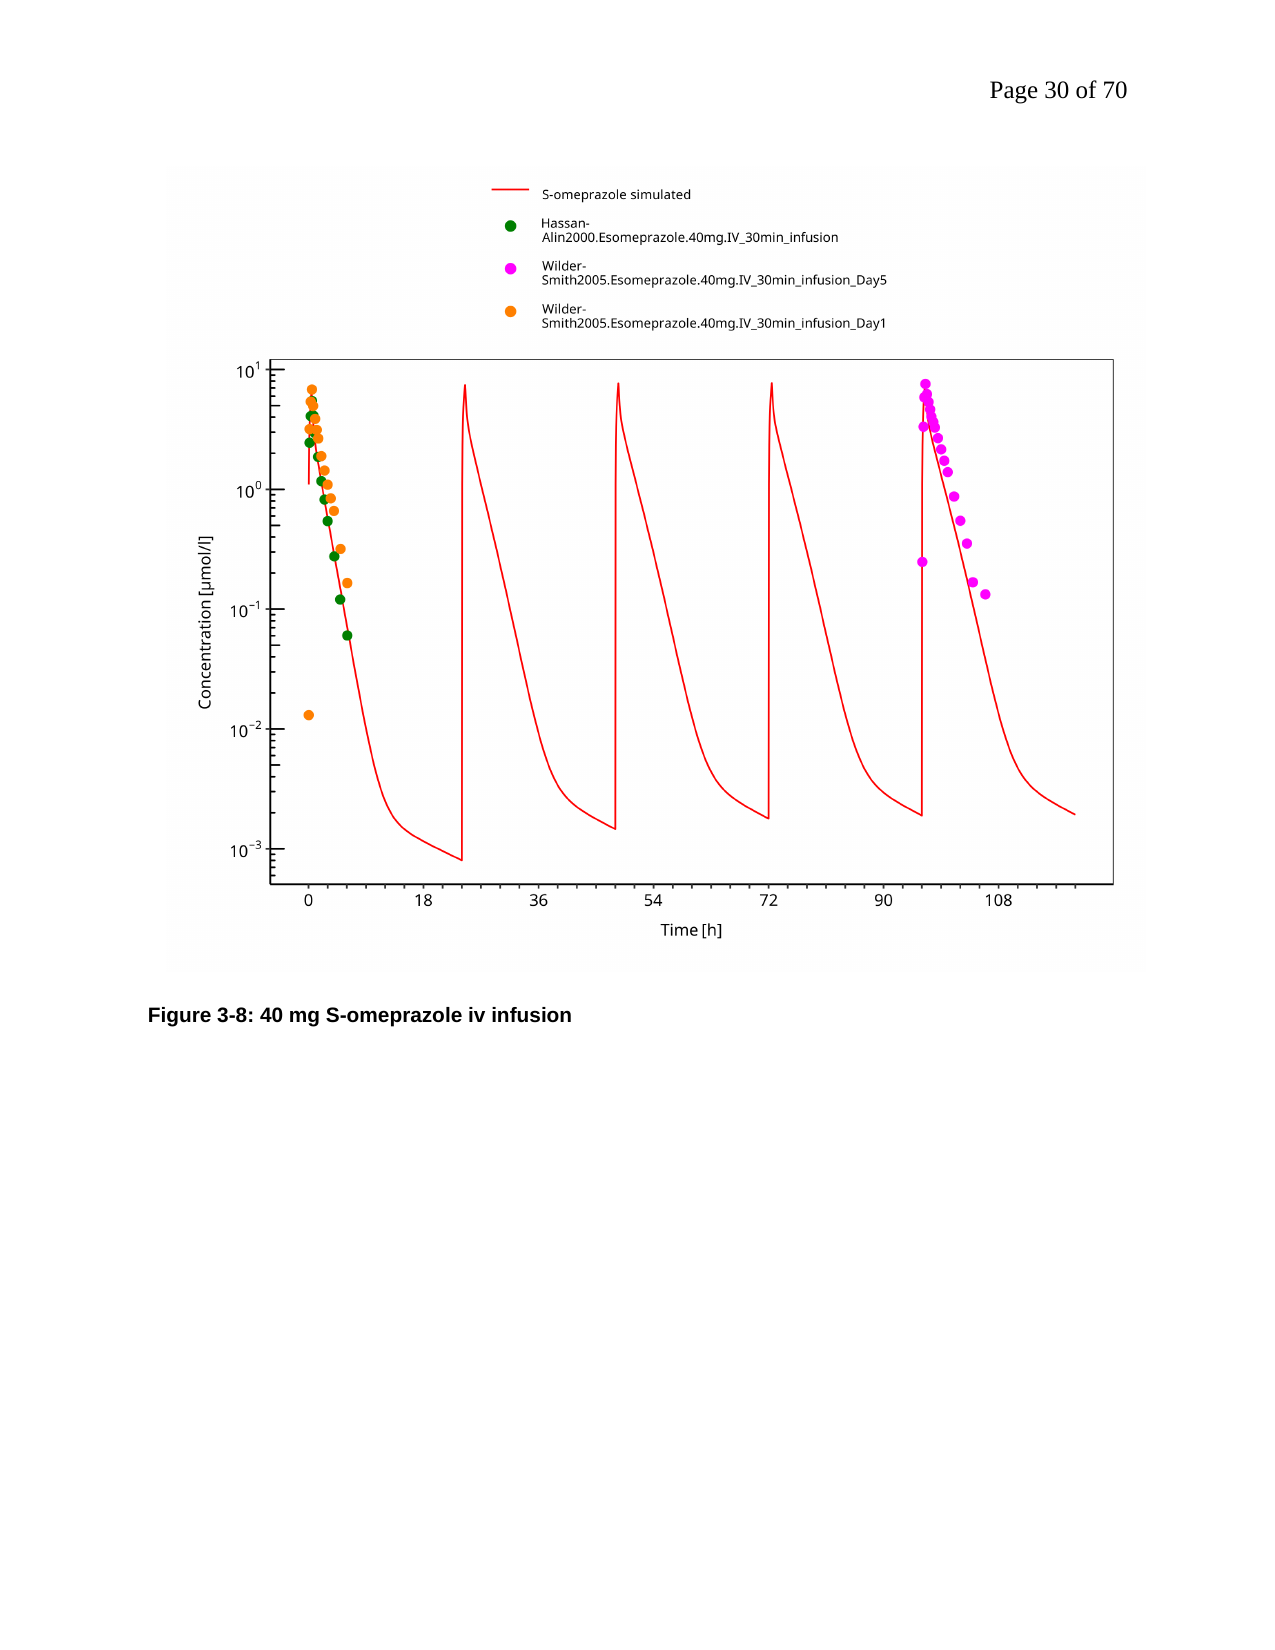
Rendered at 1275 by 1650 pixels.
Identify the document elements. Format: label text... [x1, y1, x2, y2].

text Figure 3-8: 40 mg S-omeprazole iv infusion [148, 1003, 1127, 1027]
picture [166, 166, 1146, 972]
